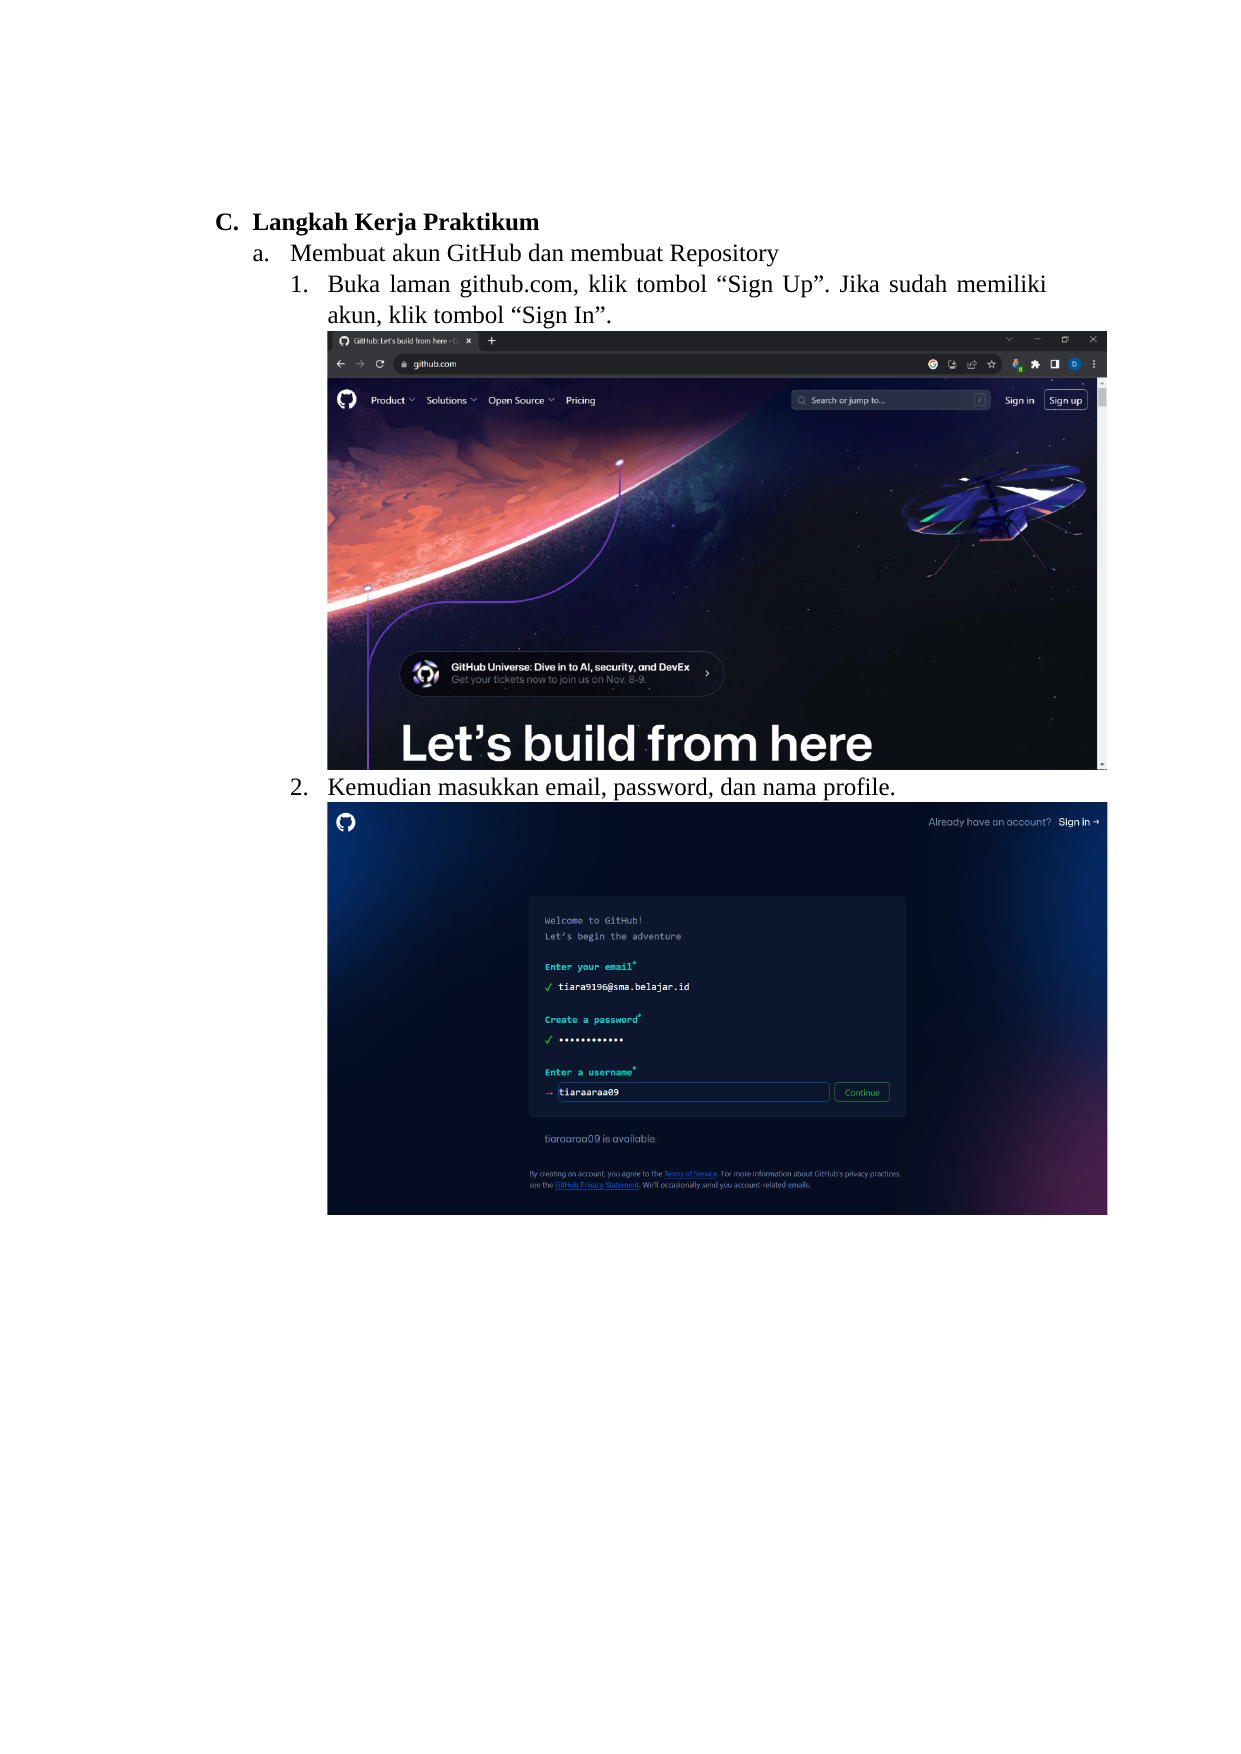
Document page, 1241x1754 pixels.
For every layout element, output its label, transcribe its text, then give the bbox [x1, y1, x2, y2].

list Buka laman github.com, klik tombol “Sign Up”. Jika sudah memiliki akun, klik tombol “Sign In”. [290, 269, 1048, 329]
list Langkah Kerja Praktikum [215, 207, 1048, 236]
picture [327, 331, 1107, 770]
picture [327, 802, 1108, 1215]
list Membuat akun GitHub dan membuat Repository [252, 238, 1048, 267]
list Kemudian masukkan email, password, dan nama profile. [290, 772, 1048, 801]
